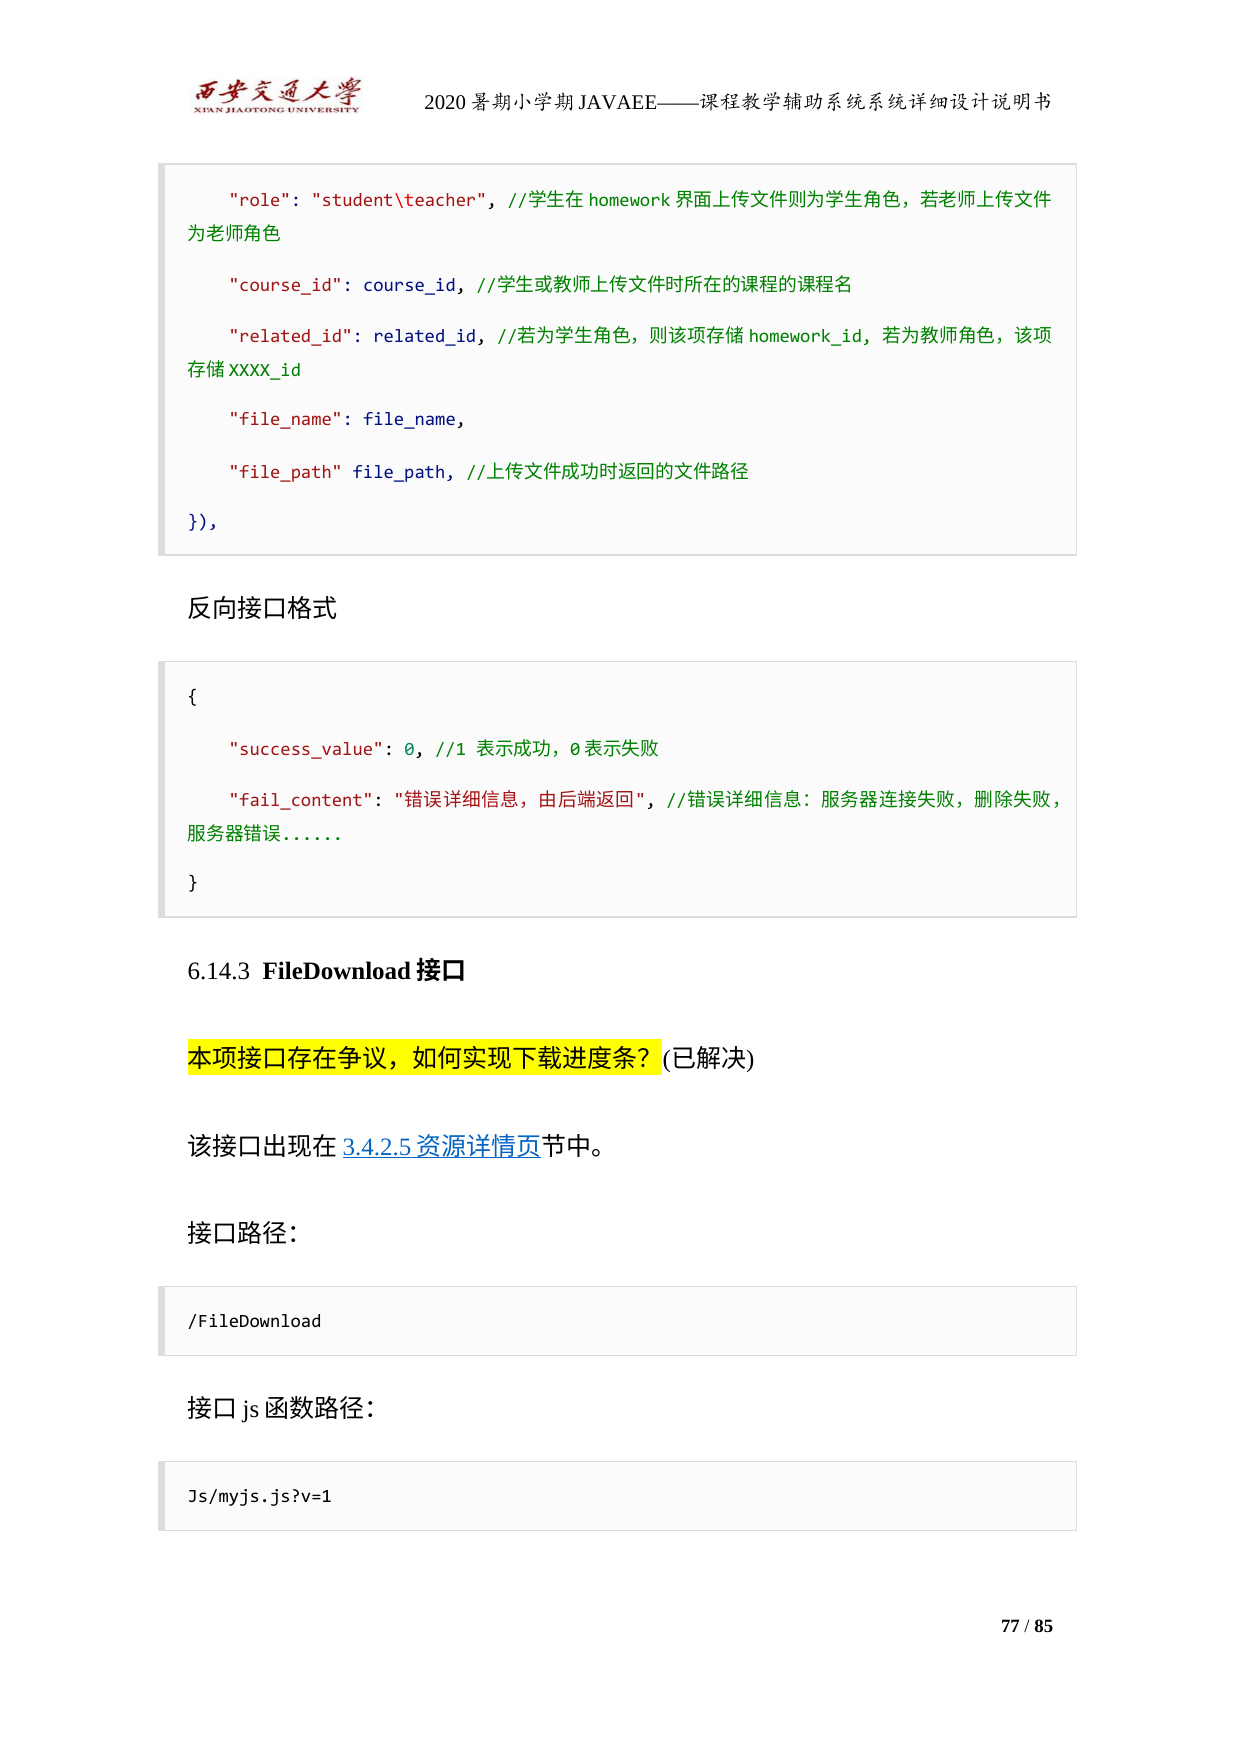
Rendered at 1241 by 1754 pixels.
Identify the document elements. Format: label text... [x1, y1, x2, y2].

text Js/myjs.js?v=1 [165, 1462, 1076, 1530]
picture [189, 77, 364, 114]
text } [165, 847, 1076, 916]
text 接口js函数路径： [187, 1373, 1053, 1441]
text "course_id": course_id, //学生或教师上传文件时所在的课程的课程名 [165, 248, 1076, 299]
text 本项接口存在争议，如何实现下载进度条？(已解决) [187, 1023, 1053, 1091]
text { [165, 662, 1076, 712]
text 接口路径： [187, 1198, 1053, 1266]
text 反向接口格式 [187, 573, 1053, 641]
text "fail_content": "错误详细信息，由后端返回", //错误详细信息：服务器连接失败，删除失败，服务器错误...... [165, 763, 1076, 847]
text "success_value": 0, //1 表示成功，0表示失败 [165, 712, 1076, 763]
text /FileDownload [165, 1287, 1076, 1355]
subtitle FileDownload接口 [187, 935, 1053, 1003]
text "file_name": file_name, [165, 384, 1076, 435]
text }), [165, 486, 1076, 554]
text "file_path" file_path, //上传文件成功时返回的文件路径 [165, 435, 1076, 486]
text "role": "student\teacher", //学生在homework界面上传文件则为学生角色，若老师上传文件为老师角色 [165, 165, 1076, 248]
text 该接口出现在3.4.2.5资源详情页节中。 [187, 1110, 1053, 1178]
text "related_id": related_id, //若为学生角色，则该项存储homework_id, 若为教师角色，该项存储XXXX_id [165, 299, 1076, 384]
